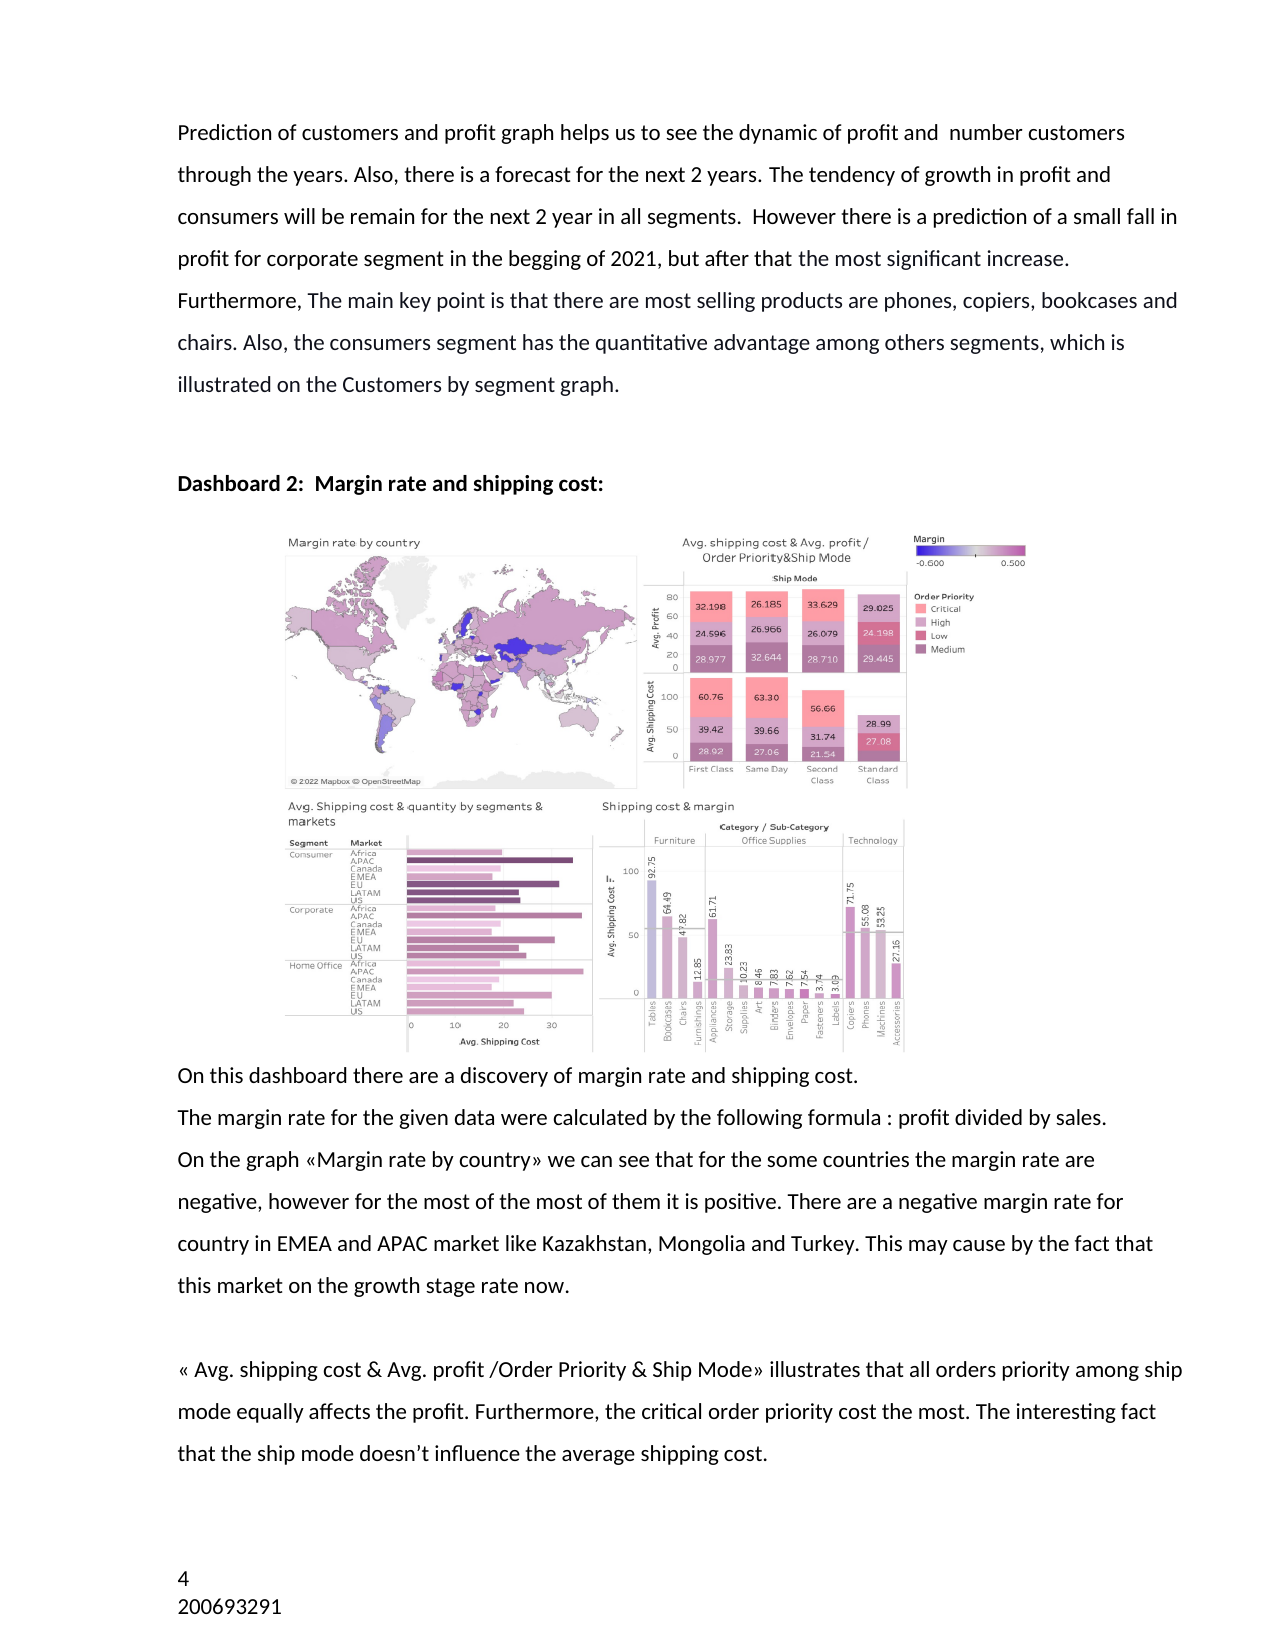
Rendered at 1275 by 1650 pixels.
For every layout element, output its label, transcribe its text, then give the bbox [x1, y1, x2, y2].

text « Avg. shipping cost & Avg. profit /Order Priority & Ship Mode» illustrates that all orders priority among ship mode equally affects the profit. Furthermore, the critical order priority cost the most. The interesting fact that the ship mode doesn’t influence the average shipping cost. [177, 1355, 1186, 1467]
text Furthermore, The main key point is that there are most selling products are phones, copiers, bookcases and chairs. Also, the consumers segment has the quantitative advantage among others segments, which is illustrated on the Customers by segment graph. [177, 286, 1186, 398]
text Dashboard 2: Margin rate and shipping cost: [177, 469, 1186, 497]
text On the graph «Margin rate by country» we can see that for the some countries the margin rate are negative, however for the most of the most of them it is positive. There are a negative margin rate for country in EMEA and APAC market like Kazakhstan, Mongolia and Turkey. This may cause by the fact that this market on the growth stage rate now. [177, 1145, 1186, 1299]
text Prediction of customers and profit graph helps us to see the dynamic of profit and number customers through the years. Also, there is a forecast for the next 2 years. The tendency of growth in profit and consumers will be remain for the next 2 year in all segments. However there is a prediction of a small fall in profit for corporate segment in the begging of 2021, but after that the most significant increase. [177, 118, 1186, 272]
text On this dashboard there are a discovery of margin rate and shipping cost. [177, 1061, 1186, 1089]
text The margin rate for the given data were calculated by the following formula : profit divided by sales. [177, 1103, 1186, 1131]
